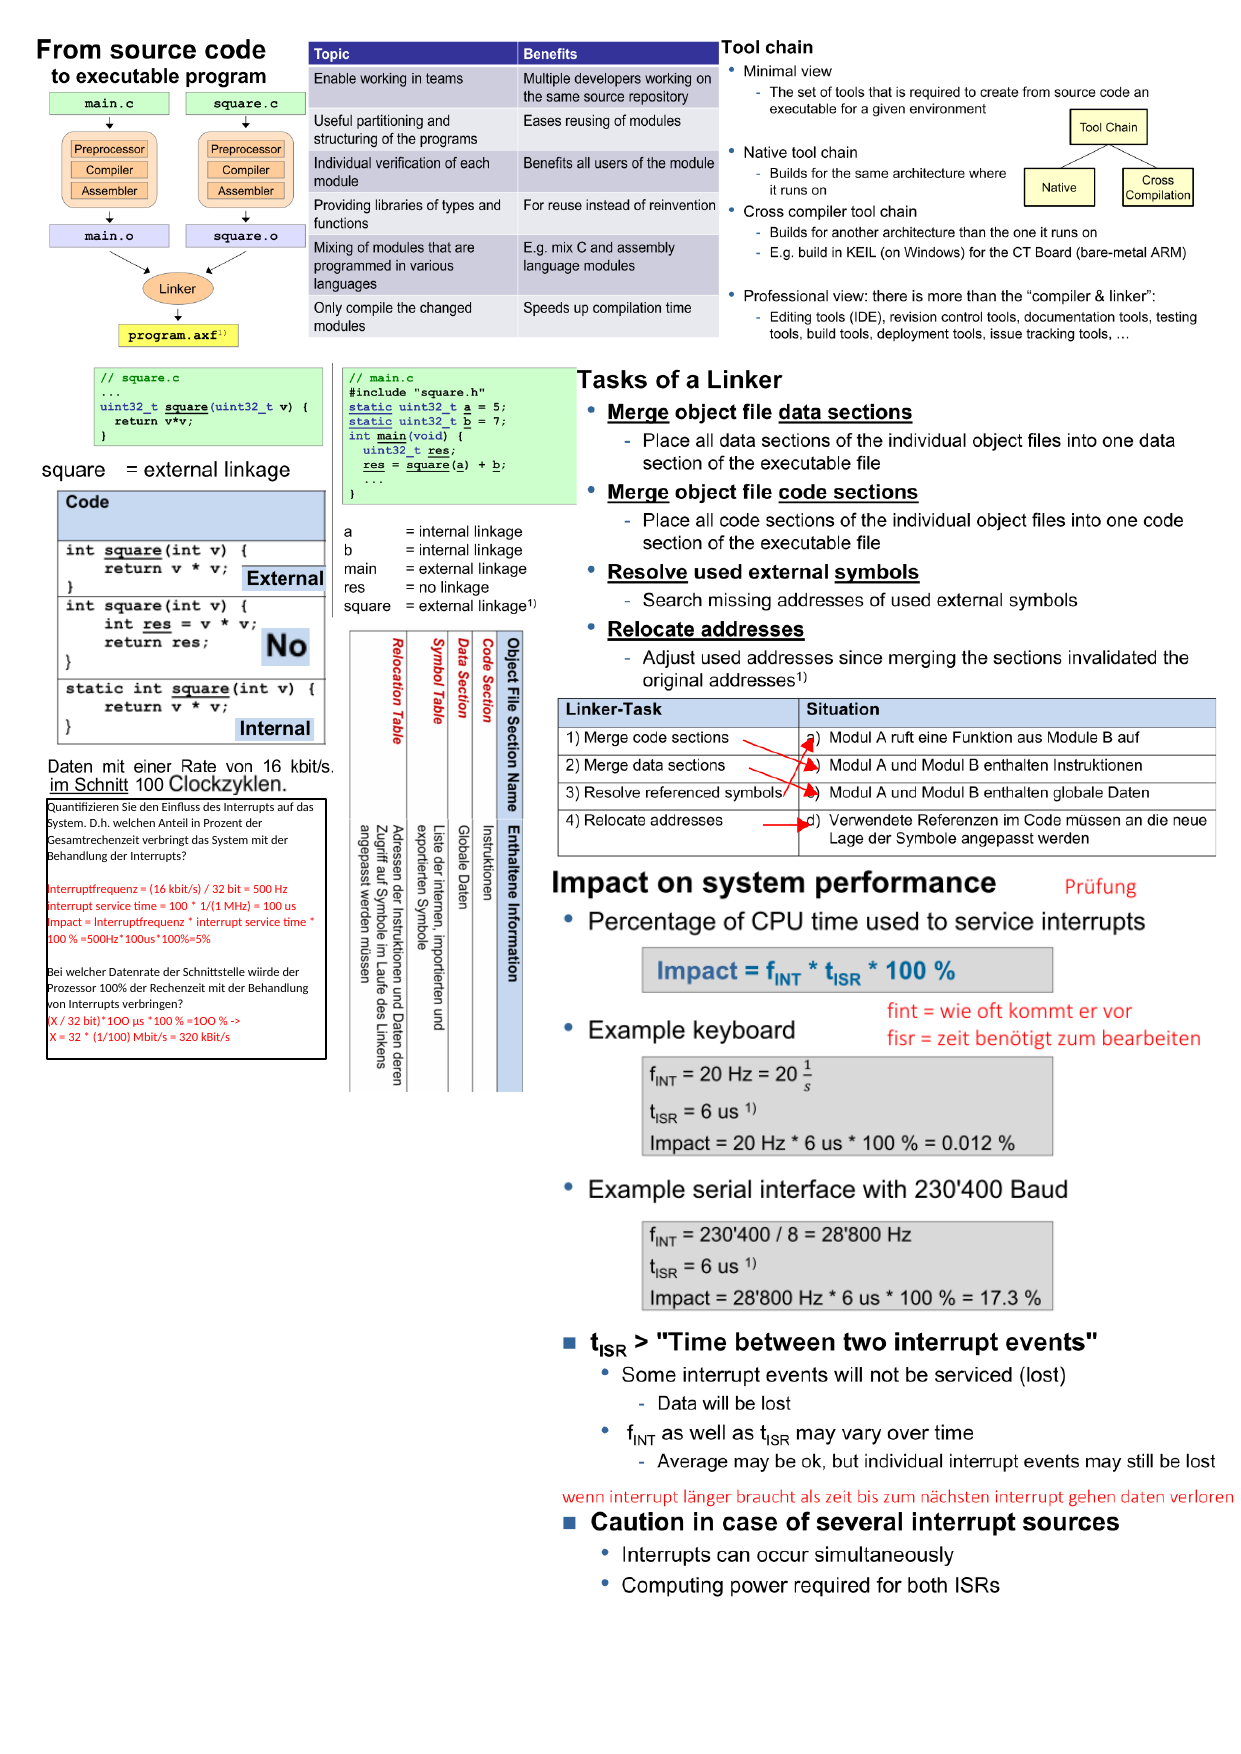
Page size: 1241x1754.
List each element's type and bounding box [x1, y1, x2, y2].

picture [36, 363, 1217, 859]
picture [350, 820, 522, 1092]
picture [546, 866, 1241, 1601]
picture [350, 628, 527, 818]
picture [43, 757, 333, 798]
picture [36, 36, 1207, 353]
